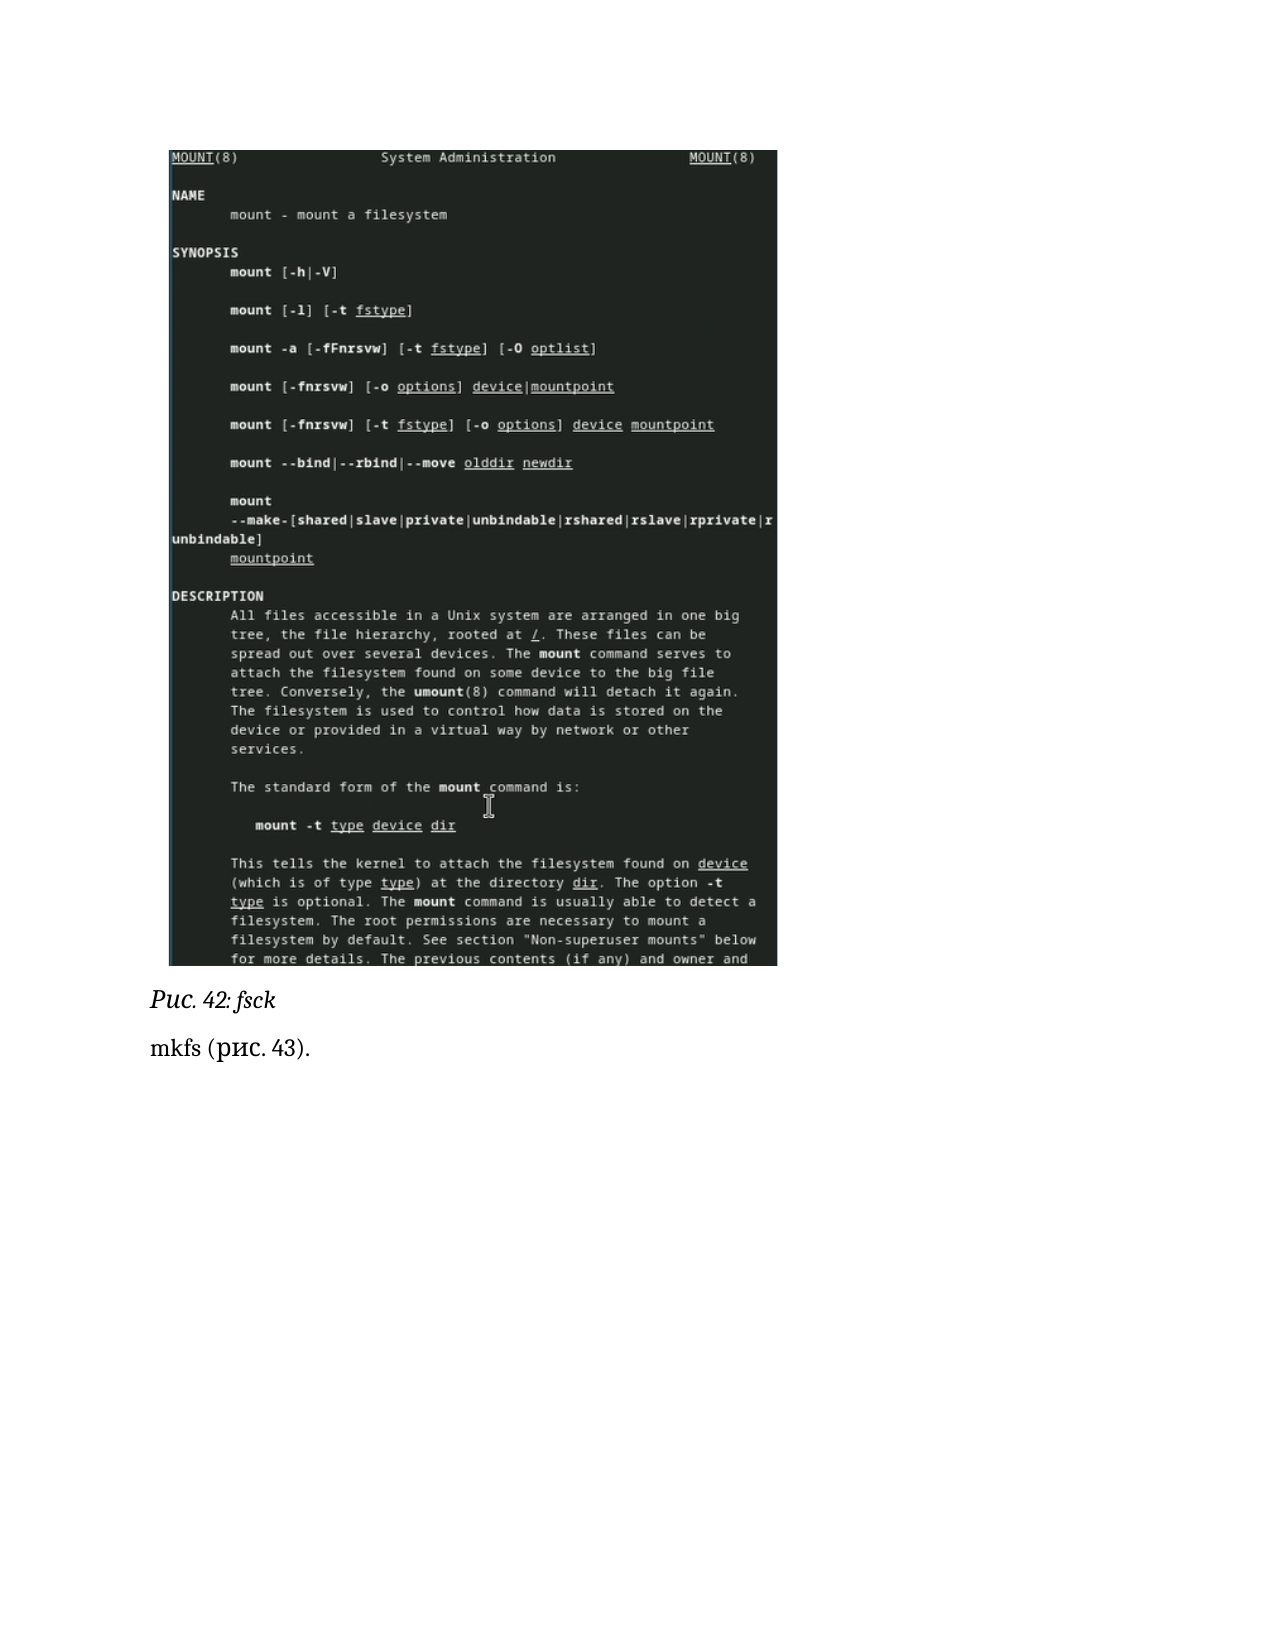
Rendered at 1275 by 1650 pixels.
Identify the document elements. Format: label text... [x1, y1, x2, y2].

text mkfs (рис. 43). [150, 1034, 1125, 1063]
text Рис. 42: fsck [150, 986, 1125, 1015]
picture [168, 150, 778, 966]
